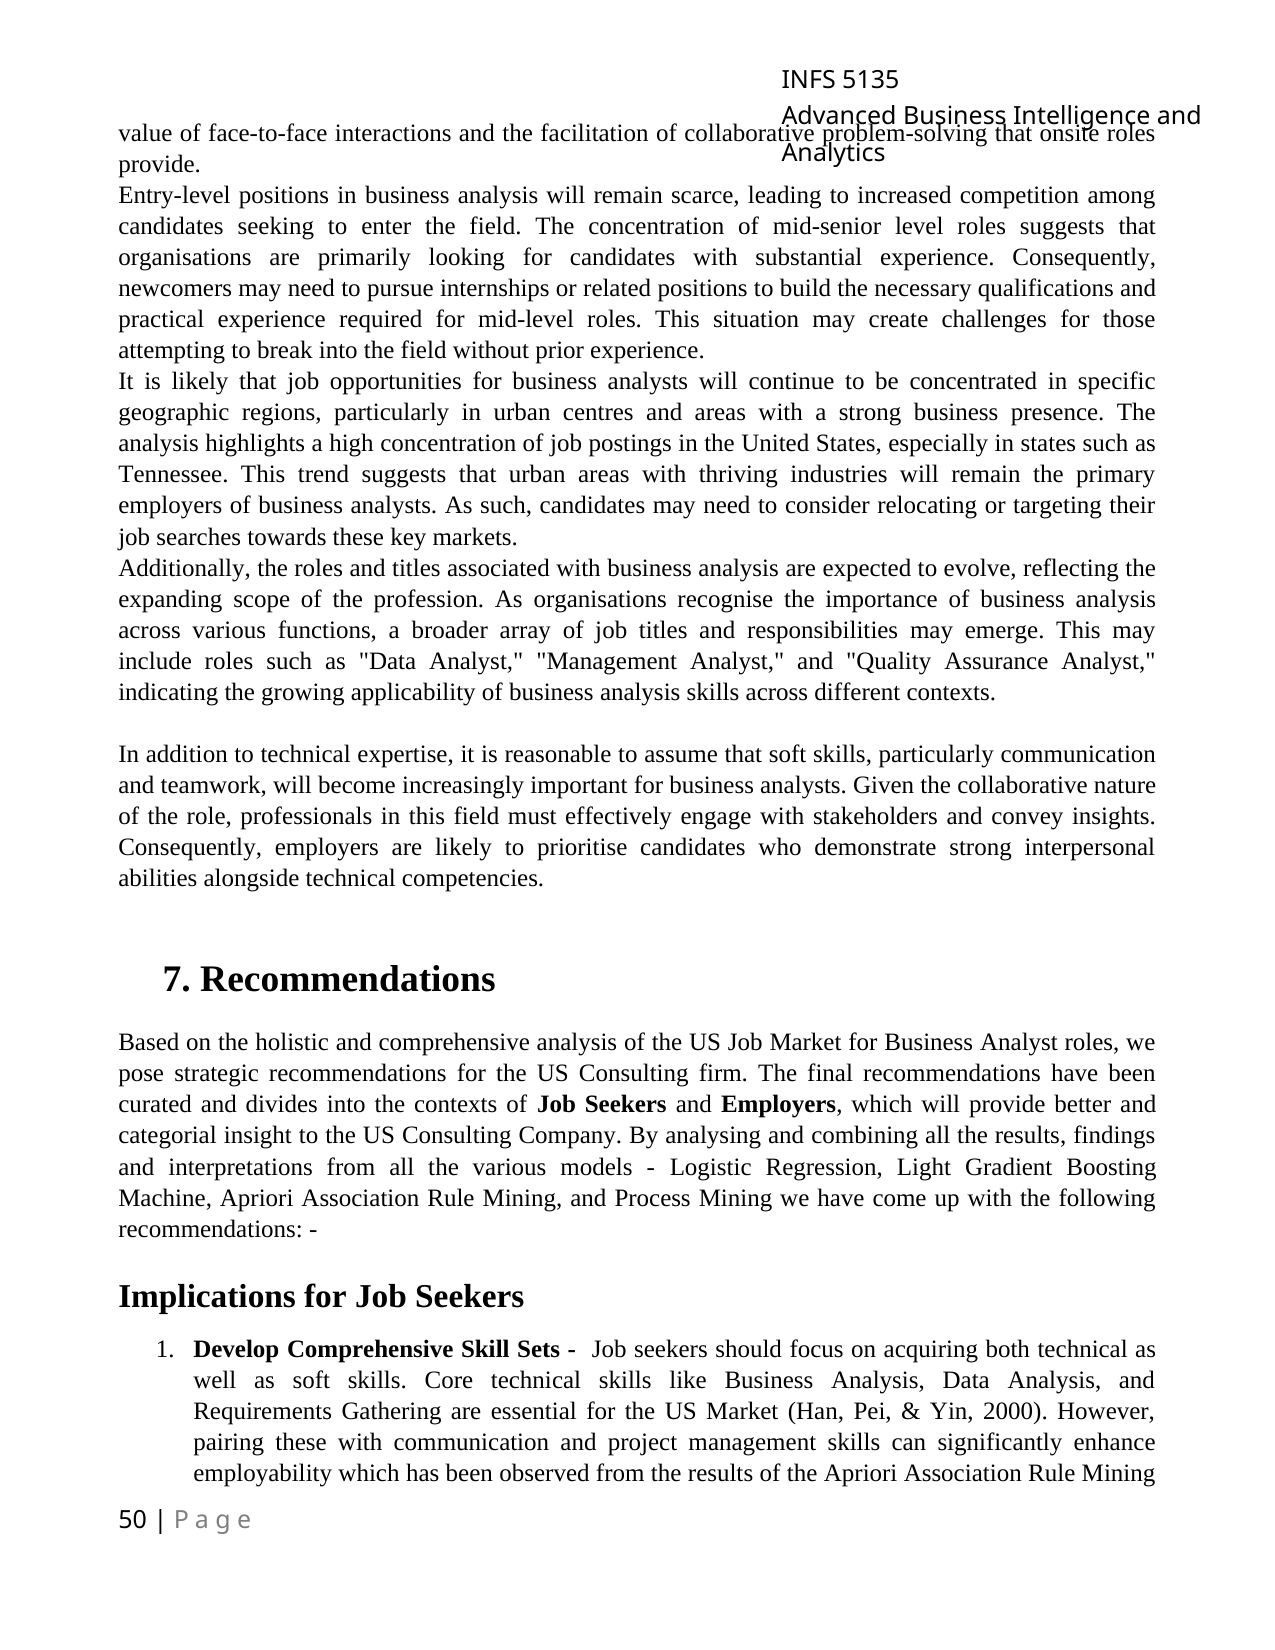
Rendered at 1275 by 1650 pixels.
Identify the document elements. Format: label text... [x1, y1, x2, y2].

text Entry-level positions in business analysis will remain scarce, leading to increased competition among candidates seeking to enter the field. The concentration of mid-senior level roles suggests that organisations are primarily looking for candidates with substantial experience. Consequently, newcomers may need to pursue internships or related positions to build the necessary qualifications and practical experience required for mid-level roles. This situation may create challenges for those attempting to break into the field without prior experience. [118, 180, 1157, 364]
text In addition to technical expertise, it is reasonable to assume that soft skills, particularly communication and teamwork, will become increasingly important for business analysts. Given the collaborative nature of the role, professionals in this field must effectively engage with stakeholders and convey insights. Consequently, employers are likely to prioritise candidates who demonstrate strong interpersonal abilities alongside technical competencies. [118, 739, 1157, 892]
text It is likely that job opportunities for business analysts will continue to be concentrated in specific geographic regions, particularly in urban centres and areas with a strong business presence. The analysis highlights a high concentration of job postings in the United States, especially in states such as Tennessee. This trend suggests that urban areas with thriving industries will remain the primary employers of business analysts. As such, candidates may need to consider relocating or targeting their job searches towards these key markets. [118, 366, 1157, 550]
subtitle Implications for Job Seekers [118, 1276, 1157, 1314]
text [118, 118, 1157, 178]
text Additionally, the roles and titles associated with business analysis are expected to evolve, reflecting the expanding scope of the profession. As organisations recognise the importance of business analysis across various functions, a broader array of job titles and responsibilities may emerge. This may include roles such as "Data Analyst," "Management Analyst," and "Quality Assurance Analyst," indicating the growing applicability of business analysis skills across different contexts. [118, 553, 1157, 706]
text Based on the holistic and comprehensive analysis of the US Job Market for Business Analyst roles, we pose strategic recommendations for the US Consulting firm. The final recommendations have been curated and divides into the contexts of Job Seekers and Employers, which will provide better and categorial insight to the US Consulting Company. By analysing and combining all the results, findings and interpretations from all the various models - Logistic Regression, Light Gradient Boosting Machine, Apriori Association Rule Mining, and Process Mining we have come up with the following recommendations: - [118, 1027, 1157, 1242]
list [156, 1334, 1157, 1487]
subtitle Recommendations [162, 956, 1157, 999]
